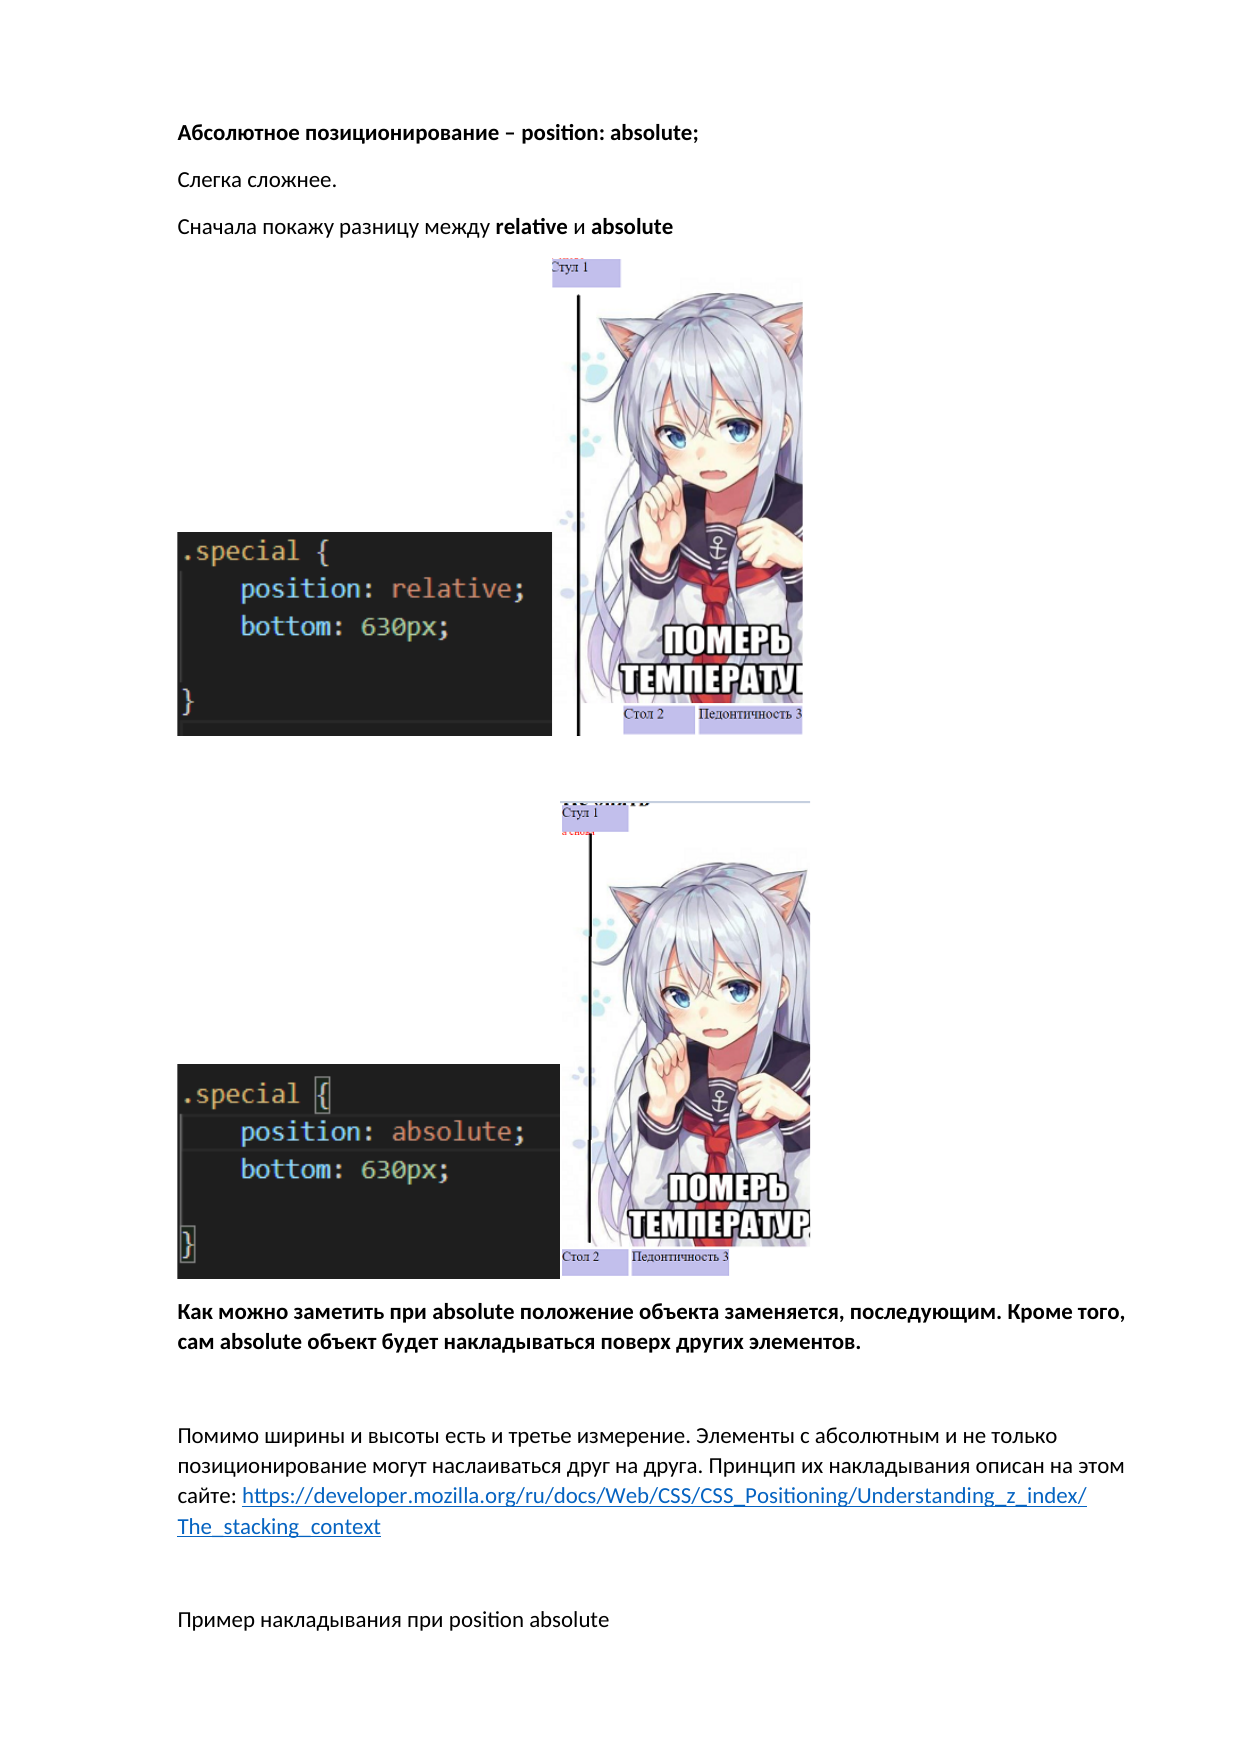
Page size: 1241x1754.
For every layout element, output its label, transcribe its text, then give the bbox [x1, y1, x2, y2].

picture [177, 801, 811, 1279]
text Слегка сложнее. [177, 165, 1152, 193]
text Как можно заметить при absolute положение объекта заменяется, последующим. Кроме того, сам absolute объект будет накладываться поверх других элементов. [177, 1297, 1152, 1356]
text Сначала покажу разницу между relative и absolute [177, 212, 1152, 240]
text Пример накладывания при position absolute [177, 1606, 1152, 1634]
picture [177, 258, 803, 736]
text Помимо ширины и высоты есть и третье измерение. Элементы с абсолютным и не только позиционирование могут наслаиваться друг на друга. Принцип их накладывания описан на этом сайте: https://developer.mozilla.org/ru/docs/Web/CSS/CSS_Positioning/Understanding_z_index/The_stacking_context [177, 1421, 1152, 1540]
text Абсолютное позиционирование – position: absolute; [177, 118, 1152, 146]
